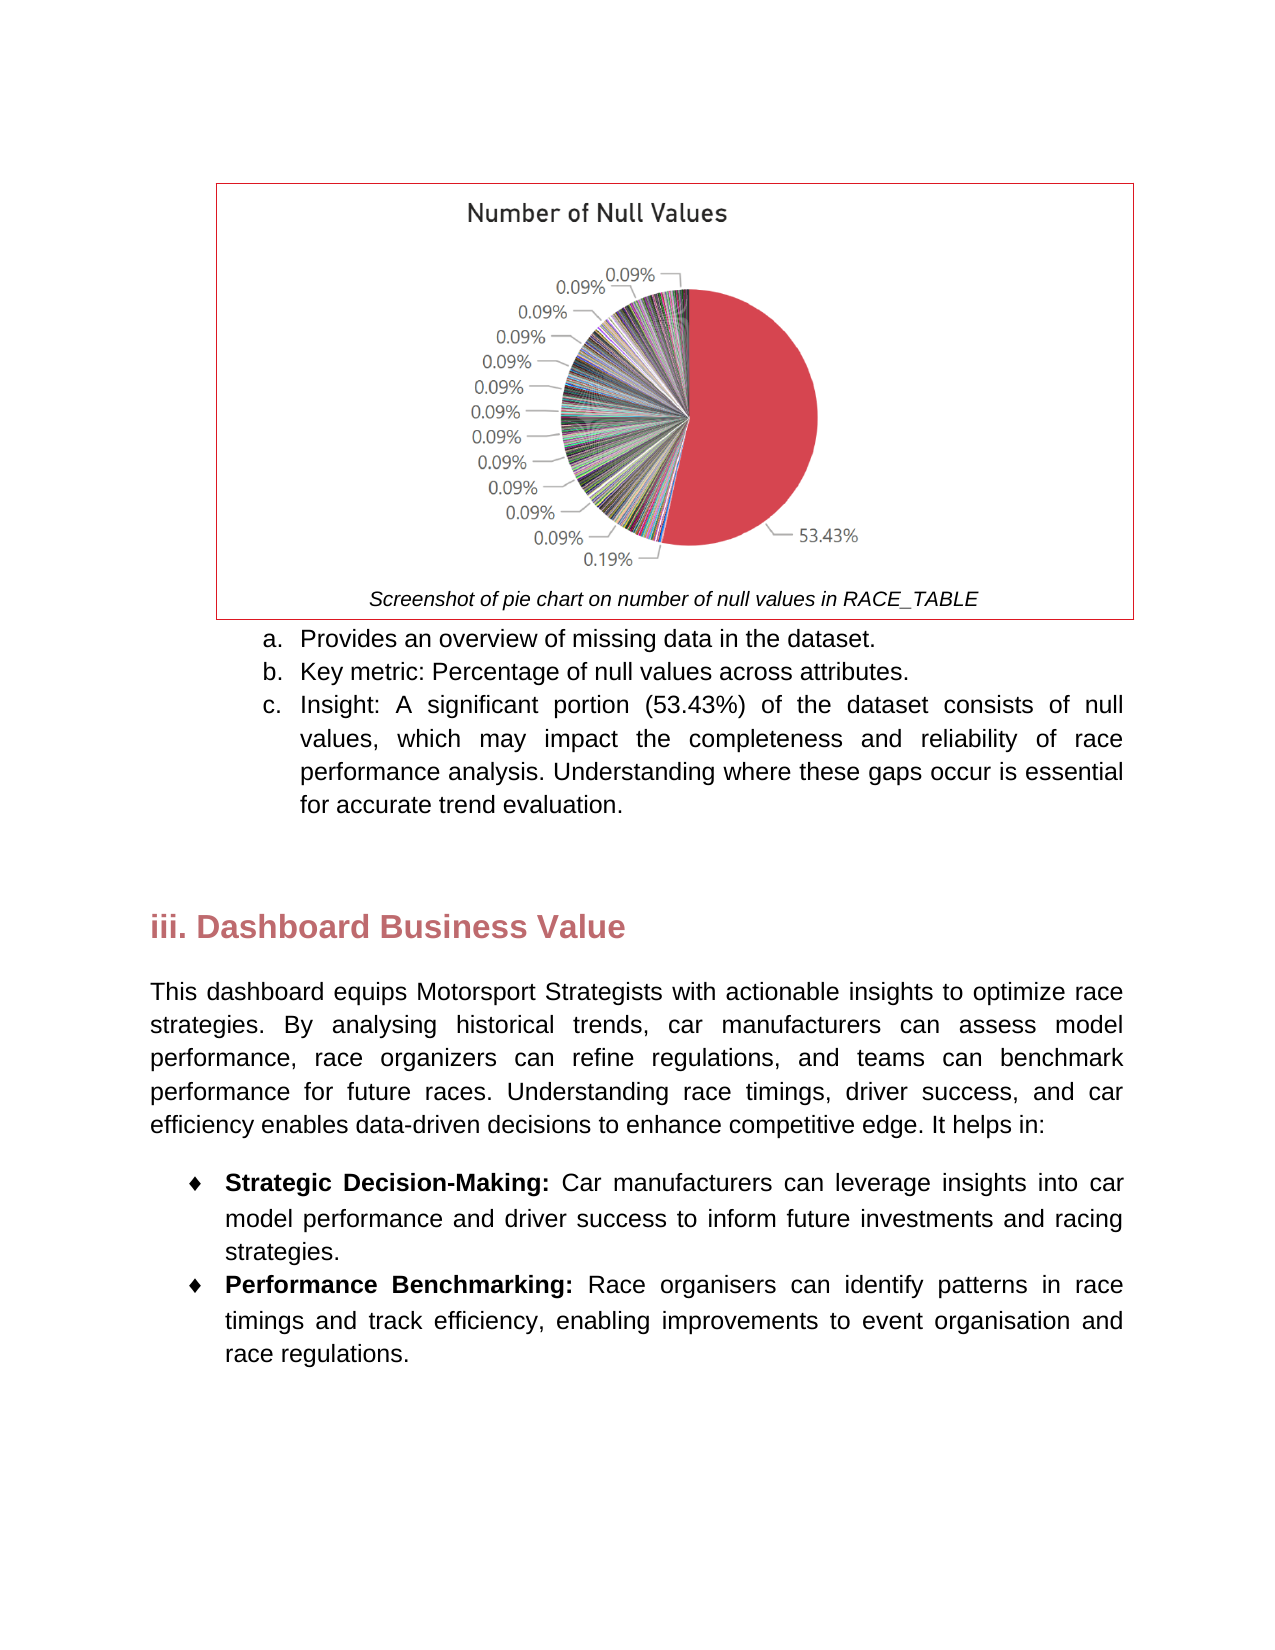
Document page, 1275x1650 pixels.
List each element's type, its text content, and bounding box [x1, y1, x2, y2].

picture [463, 191, 887, 582]
list Screenshot of pie chart on number of null values in RACE_TABLE [217, 577, 1133, 619]
text This dashboard equips Motorsport Strategists with actionable insights to optimize race strategies. By analysing historical trends, car manufacturers can assess model performance, race organizers can refine regulations, and teams can benchmark performance for future races. Understanding race timings, driver success, and car efficiency enables data-driven decisions to enhance competitive edge. It helps in: [150, 976, 1125, 1138]
list Strategic Decision-Making: Car manufacturers can leverage insights into car model performance and driver success to inform future investments and racing strategies. [187, 1168, 1125, 1266]
list Key metric: Percentage of null values across attributes. [262, 657, 1125, 686]
list Performance Benchmarking: Race organisers can identify patterns in race timings and track efficiency, enabling improvements to event organisation and race regulations. [187, 1270, 1125, 1368]
list Insight: A significant portion (53.43%) of the dataset consists of null values, which may impact the completeness and reliability of race performance analysis. Understanding where these gaps occur is essential for accurate trend evaluation. [262, 690, 1125, 819]
subtitle iii. Dashboard Business Value [150, 907, 1125, 945]
list Provides an overview of missing data in the dataset. [262, 623, 1125, 652]
